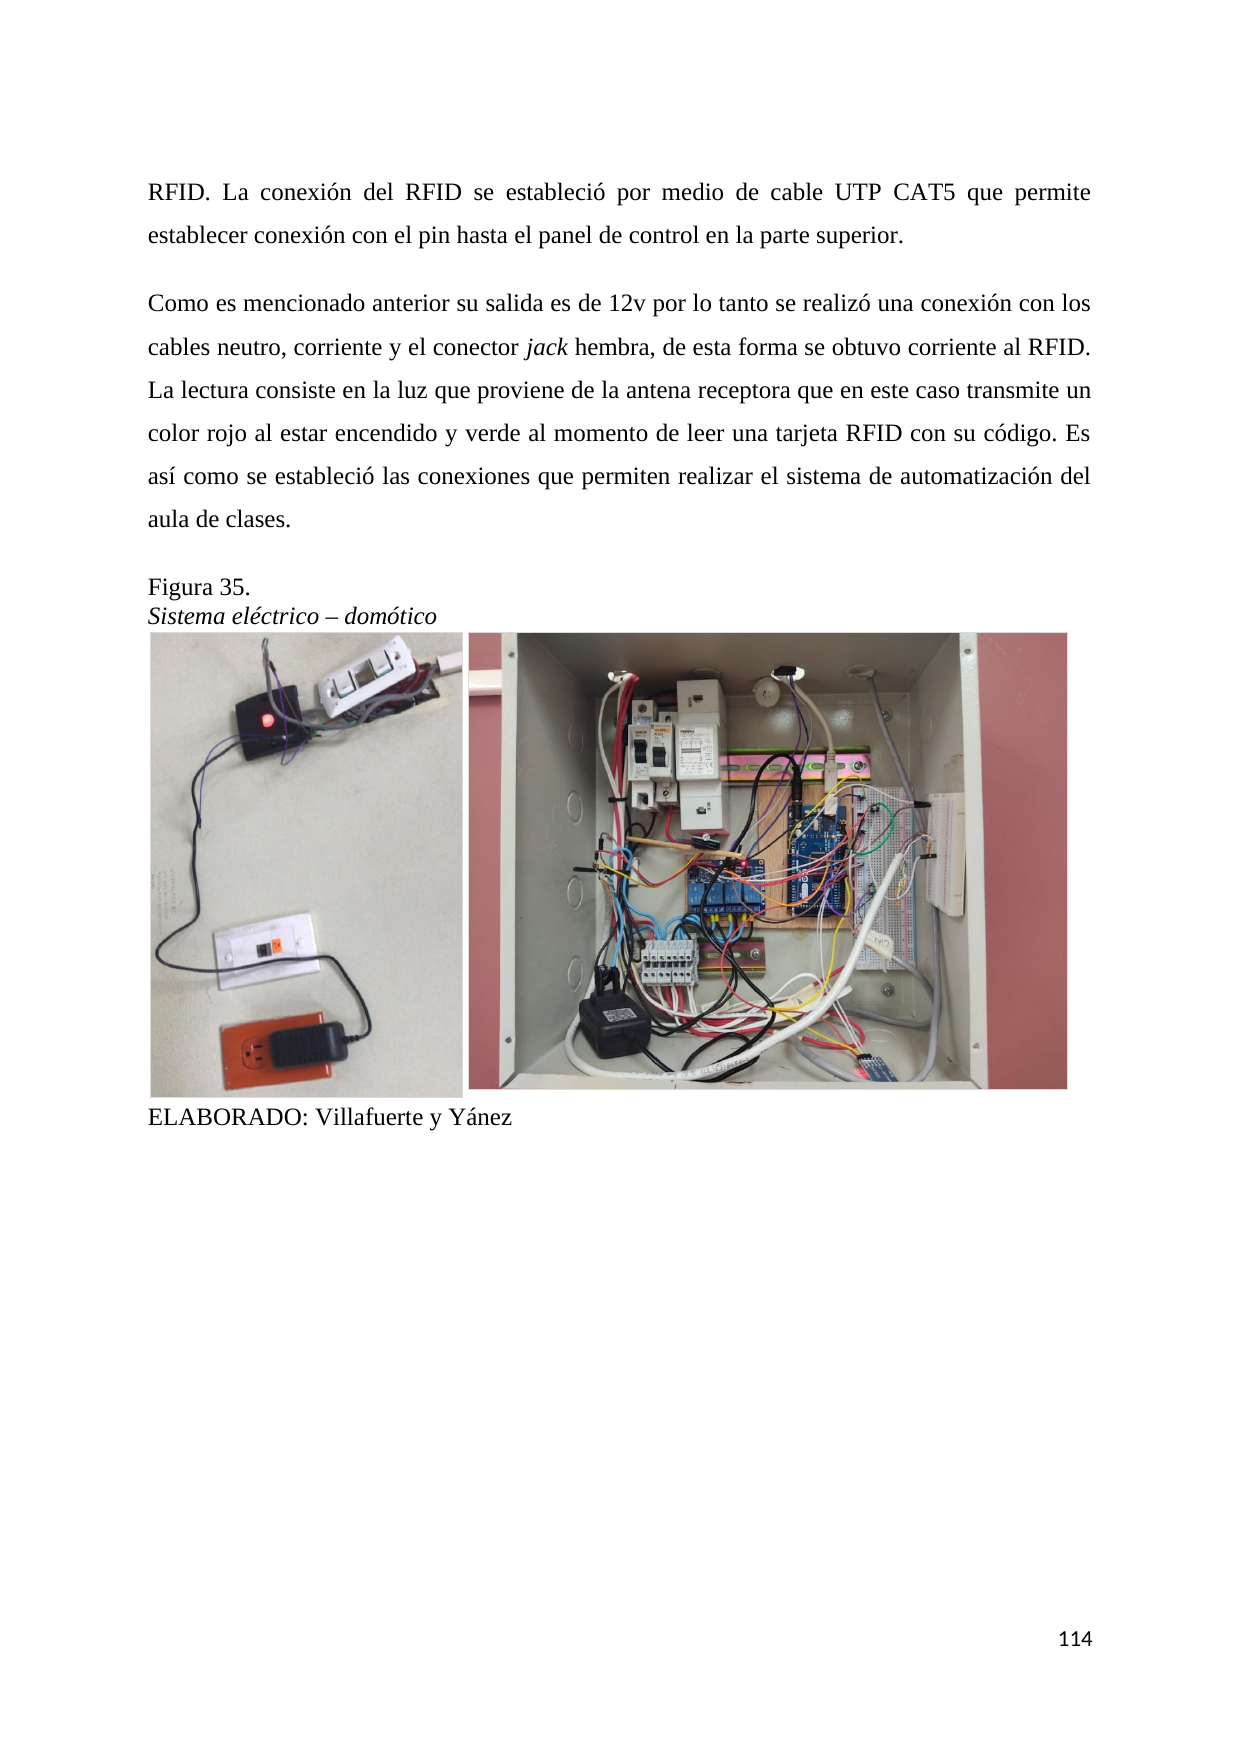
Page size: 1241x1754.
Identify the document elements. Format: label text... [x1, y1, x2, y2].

text Figura 35. [148, 572, 1092, 601]
text Como es mencionado anterior su salida es de 12v por lo tanto se realizó una conexión con los cables neutro, corriente y el conector jack hembra, de esta forma se obtuvo corriente al RFID. La lectura consiste en la luz que proviene de la antena receptora que en este caso transmite un color rojo al estar encendido y verde al momento de leer una tarjeta RFID con su código. Es así como se estableció las conexiones que permiten realizar el sistema de automatización del aula de clases. [148, 288, 1092, 533]
text Sistema eléctrico – domótico [148, 601, 1092, 630]
picture [151, 633, 462, 1097]
picture [469, 633, 1067, 1089]
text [148, 177, 1092, 249]
text ELABORADO: Villafuerte y Yánez [148, 1102, 1092, 1130]
